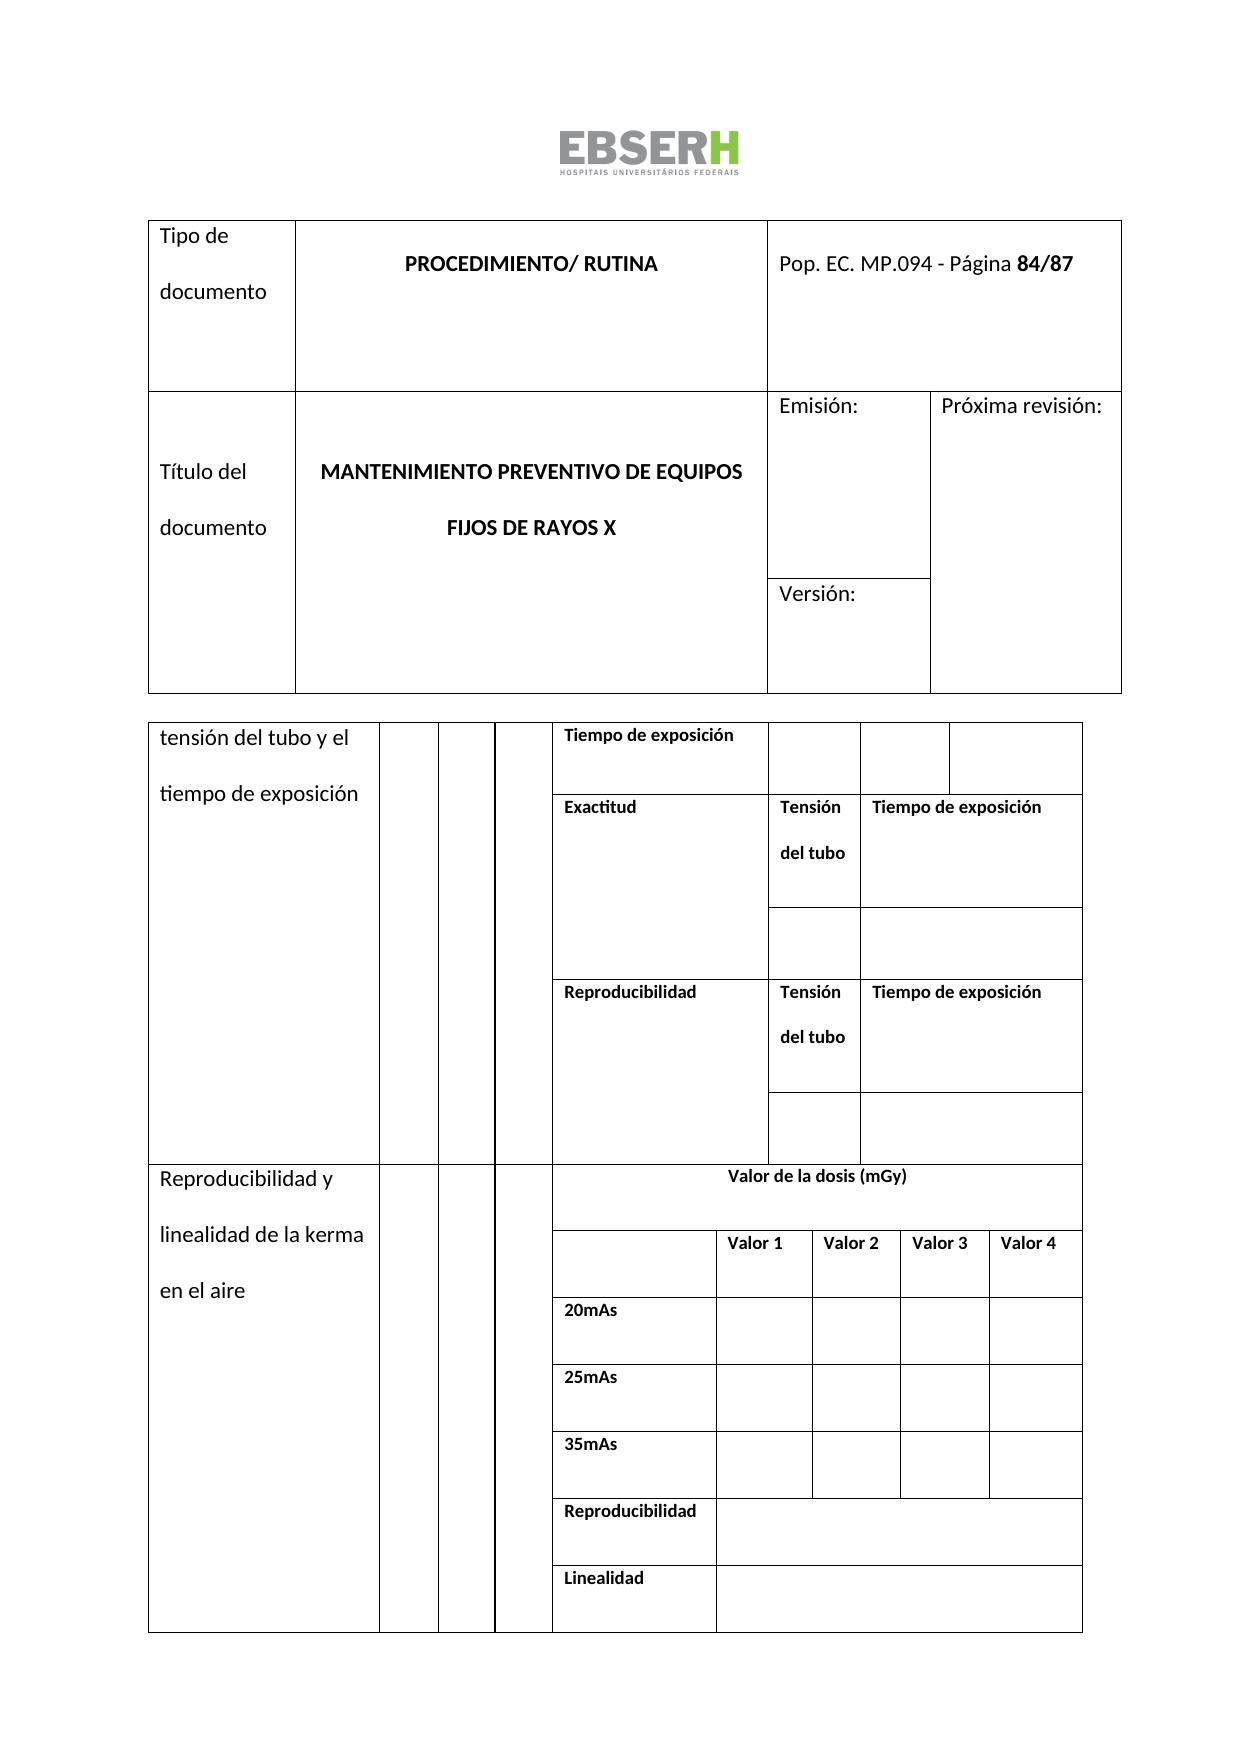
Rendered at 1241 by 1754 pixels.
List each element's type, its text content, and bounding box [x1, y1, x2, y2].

table_cell [861, 1093, 1082, 1163]
table_cell 35mAs [553, 1432, 716, 1498]
table_cell [813, 1365, 900, 1431]
table_cell Tensión del tubo [769, 795, 860, 907]
table_cell Valor 3 [901, 1231, 989, 1297]
table_cell [380, 1165, 438, 1632]
table_cell [990, 1365, 1082, 1431]
table_cell Tiempo de exposición [861, 795, 1082, 907]
table_cell Tiempo de exposición [553, 723, 768, 794]
table_cell [717, 1566, 1082, 1632]
table_cell [990, 1298, 1082, 1364]
table_cell [717, 1499, 1082, 1565]
table_cell [861, 723, 949, 794]
table_cell [769, 723, 860, 794]
table_cell Valor de la dosis (mGy) [553, 1165, 1082, 1230]
table_cell Tensión del tubo [769, 980, 860, 1092]
table_cell [990, 1432, 1082, 1498]
table_cell [813, 1298, 900, 1364]
table_cell 20mAs [553, 1298, 716, 1364]
table_cell [813, 1432, 900, 1498]
table_cell Reproducibilidad [553, 1499, 716, 1565]
table_cell [950, 723, 1082, 794]
table_cell [769, 1093, 860, 1163]
table_cell [496, 1165, 552, 1632]
table_cell Valor 4 [990, 1231, 1082, 1297]
table_cell [861, 908, 1082, 979]
table_cell [901, 1365, 989, 1431]
table_cell Tiempo de exposición [861, 980, 1082, 1092]
table_cell Reproducibilidad [553, 980, 768, 1163]
table_cell Exactitud [553, 795, 768, 979]
table_cell 25mAs [553, 1365, 716, 1431]
table_cell [439, 1165, 494, 1632]
table_cell [717, 1365, 812, 1431]
table_cell [901, 1432, 989, 1498]
table_cell [717, 1298, 812, 1364]
picture [558, 130, 741, 175]
table_cell [717, 1432, 812, 1498]
table_cell Linealidad [553, 1566, 716, 1632]
table_cell Valor 1 [717, 1231, 812, 1297]
table_cell [901, 1298, 989, 1364]
table_cell Reproducibilidad y linealidad de la kerma en el aire [149, 1165, 379, 1632]
table_cell [769, 908, 860, 979]
table_cell [553, 1231, 716, 1297]
table_cell Valor 2 [813, 1231, 900, 1297]
